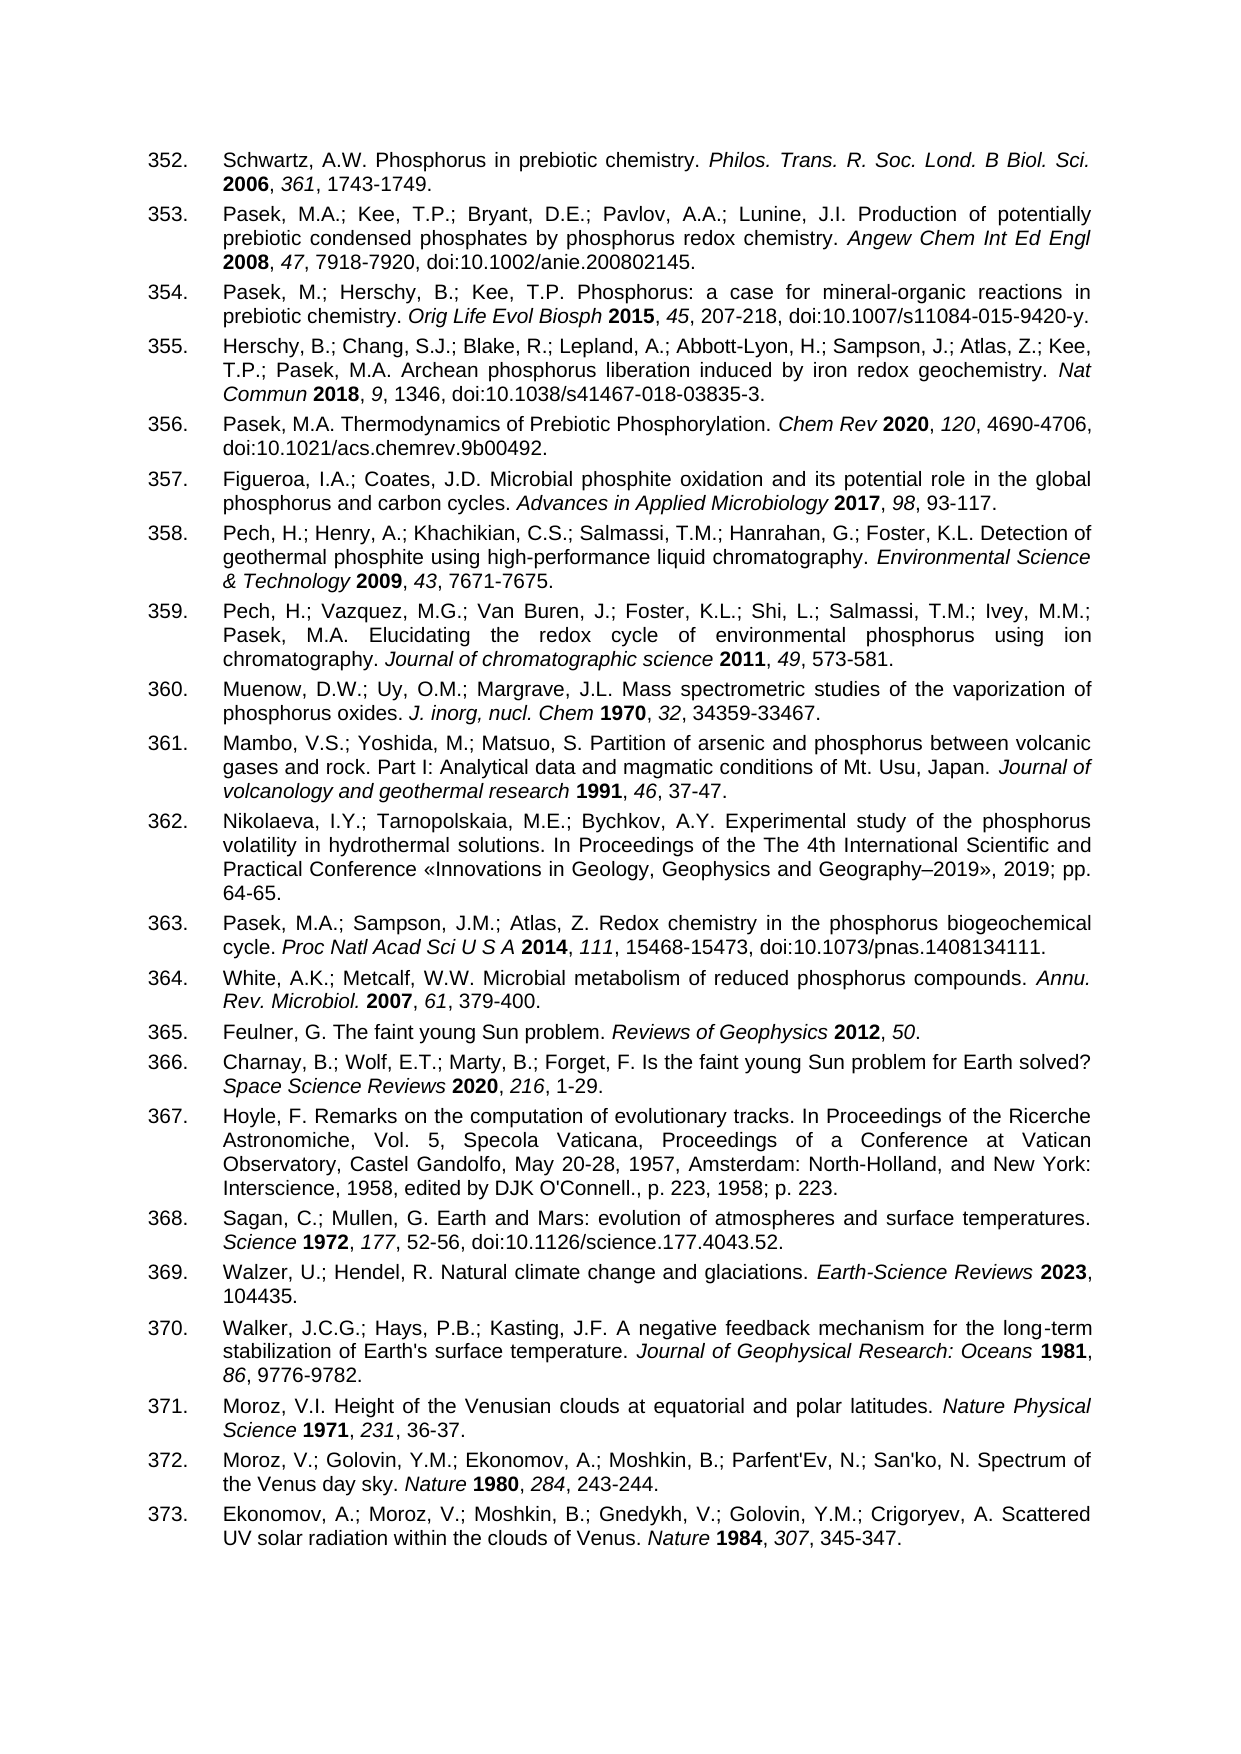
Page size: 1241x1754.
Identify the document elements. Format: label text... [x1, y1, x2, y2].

text 365. Feulner, G. The faint young Sun problem. Reviews of Geophysics 2012, 50. [148, 1019, 1093, 1043]
text 355. Herschy, B.; Chang, S.J.; Blake, R.; Lepland, A.; Abbott-Lyon, H.; Sampson, J.; Atlas, Z.; Kee, T.P.; Pasek, M.A. Archean phosphorus liberation induced by iron redox geochemistry. Nat Commun 2018, 9, 1346, doi:10.1038/s41467-018-03835-3. [148, 334, 1093, 406]
text 373. Ekonomov, A.; Moroz, V.; Moshkin, B.; Gnedykh, V.; Golovin, Y.M.; Crigoryev, A. Scattered UV solar radiation within the clouds of Venus. Nature 1984, 307, 345-347. [148, 1502, 1093, 1550]
text 371. Moroz, V.I. Height of the Venusian clouds at equatorial and polar latitudes. Nature Physical Science 1971, 231, 36-37. [148, 1393, 1093, 1441]
text 361. Mambo, V.S.; Yoshida, M.; Matsuo, S. Partition of arsenic and phosphorus between volcanic gases and rock. Part I: Analytical data and magmatic conditions of Mt. Usu, Japan. Journal of volcanology and geothermal research 1991, 46, 37-47. [148, 731, 1093, 803]
text 366. Charnay, B.; Wolf, E.T.; Marty, B.; Forget, F. Is the faint young Sun problem for Earth solved? Space Science Reviews 2020, 216, 1-29. [148, 1050, 1093, 1098]
text 370. Walker, J.C.G.; Hays, P.B.; Kasting, J.F. A negative feedback mechanism for the long‐term stabilization of Earth's surface temperature. Journal of Geophysical Research: Oceans 1981, 86, 9776-9782. [148, 1314, 1093, 1387]
text 372. Moroz, V.; Golovin, Y.M.; Ekonomov, A.; Moshkin, B.; Parfent'Ev, N.; San'ko, N. Spectrum of the Venus day sky. Nature 1980, 284, 243-244. [148, 1448, 1093, 1496]
text 362. Nikolaeva, I.Y.; Tarnopolskaia, M.E.; Bychkov, A.Y. Experimental study of the phosphorus volatility in hydrothermal solutions. In Proceedings of the The 4th International Scientific and Practical Conference «Innovations in Geology, Geophysics and Geography–2019», 2019; pp. 64-65. [148, 809, 1093, 905]
text 352. Schwartz, A.W. Phosphorus in prebiotic chemistry. Philos. Trans. R. Soc. Lond. B Biol. Sci. 2006, 361, 1743-1749. [148, 148, 1093, 196]
text 358. Pech, H.; Henry, A.; Khachikian, C.S.; Salmassi, T.M.; Hanrahan, G.; Foster, K.L. Detection of geothermal phosphite using high-performance liquid chromatography. Environmental Science & Technology 2009, 43, 7671-7675. [148, 521, 1093, 592]
text 359. Pech, H.; Vazquez, M.G.; Van Buren, J.; Foster, K.L.; Shi, L.; Salmassi, T.M.; Ivey, M.M.; Pasek, M.A. Elucidating the redox cycle of environmental phosphorus using ion chromatography. Journal of chromatographic science 2011, 49, 573-581. [148, 599, 1093, 671]
text 363. Pasek, M.A.; Sampson, J.M.; Atlas, Z. Redox chemistry in the phosphorus biogeochemical cycle. Proc Natl Acad Sci U S A 2014, 111, 15468-15473, doi:10.1073/pnas.1408134111. [148, 911, 1093, 959]
text 357. Figueroa, I.A.; Coates, J.D. Microbial phosphite oxidation and its potential role in the global phosphorus and carbon cycles. Advances in Applied Microbiology 2017, 98, 93-117. [148, 466, 1093, 514]
text 354. Pasek, M.; Herschy, B.; Kee, T.P. Phosphorus: a case for mineral-organic reactions in prebiotic chemistry. Orig Life Evol Biosph 2015, 45, 207-218, doi:10.1007/s11084-015-9420-y. [148, 280, 1093, 328]
text 364. White, A.K.; Metcalf, W.W. Microbial metabolism of reduced phosphorus compounds. Annu. Rev. Microbiol. 2007, 61, 379-400. [148, 965, 1093, 1013]
text 353. Pasek, M.A.; Kee, T.P.; Bryant, D.E.; Pavlov, A.A.; Lunine, J.I. Production of potentially prebiotic condensed phosphates by phosphorus redox chemistry. Angew Chem Int Ed Engl 2008, 47, 7918-7920, doi:10.1002/anie.200802145. [148, 202, 1093, 274]
text 369. Walzer, U.; Hendel, R. Natural climate change and glaciations. Earth-Science Reviews 2023, 104435. [148, 1260, 1093, 1308]
text 368. Sagan, C.; Mullen, G. Earth and Mars: evolution of atmospheres and surface temperatures. Science 1972, 177, 52-56, doi:10.1126/science.177.4043.52. [148, 1206, 1093, 1254]
text 356. Pasek, M.A. Thermodynamics of Prebiotic Phosphorylation. Chem Rev 2020, 120, 4690-4706, doi:10.1021/acs.chemrev.9b00492. [148, 412, 1093, 460]
text 367. Hoyle, F. Remarks on the computation of evolutionary tracks. In Proceedings of the Ricerche Astronomiche, Vol. 5, Specola Vaticana, Proceedings of a Conference at Vatican Observatory, Castel Gandolfo, May 20-28, 1957, Amsterdam: North-Holland, and New York: Interscience, 1958, edited by DJK O'Connell., p. 223, 1958; p. 223. [148, 1104, 1093, 1200]
text 360. Muenow, D.W.; Uy, O.M.; Margrave, J.L. Mass spectrometric studies of the vaporization of phosphorus oxides. J. inorg, nucl. Chem 1970, 32, 34359-33467. [148, 677, 1093, 725]
